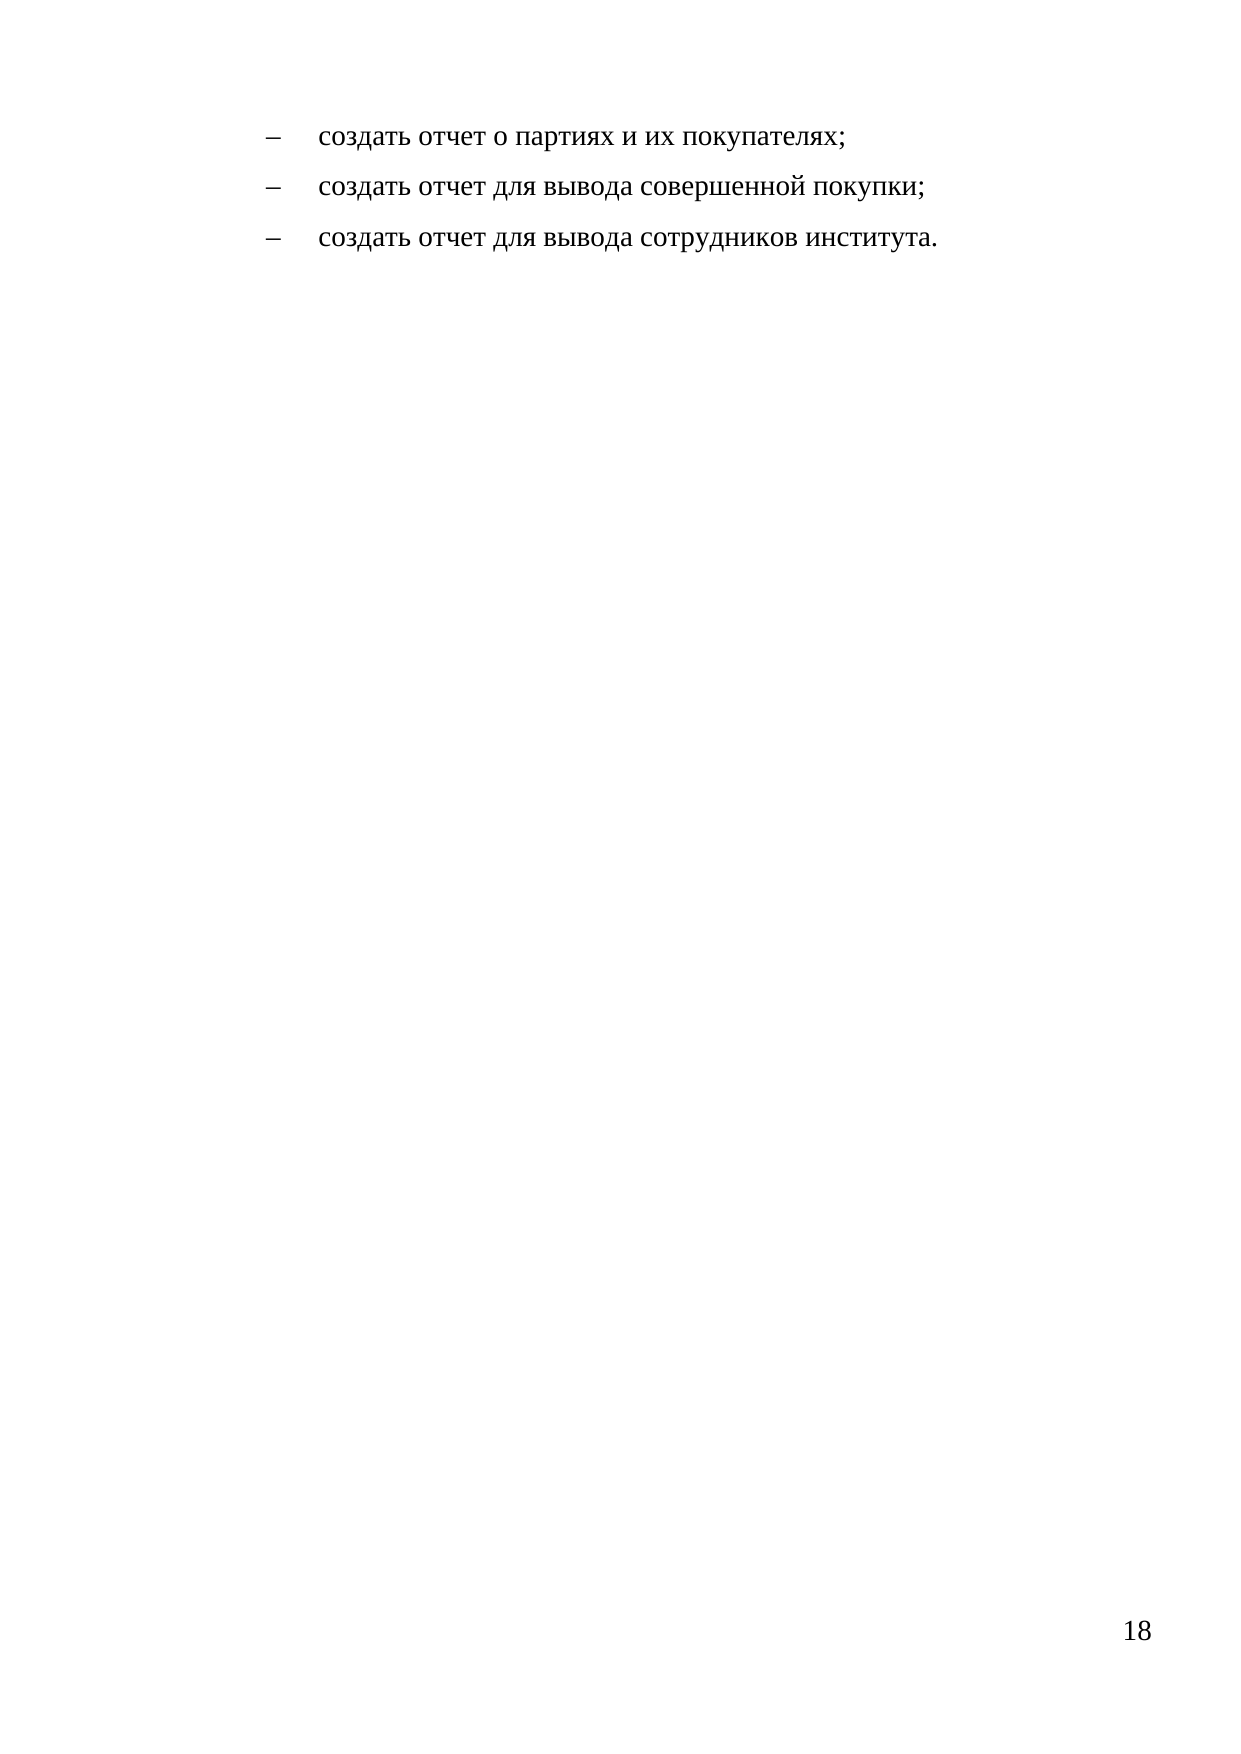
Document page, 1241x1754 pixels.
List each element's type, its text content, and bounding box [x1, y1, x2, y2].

list создать отчет о партиях и их покупателях; [177, 118, 1152, 152]
list создать отчет для вывода совершенной покупки; [177, 168, 1152, 202]
list создать отчет для вывода сотрудников института. [177, 219, 1152, 252]
